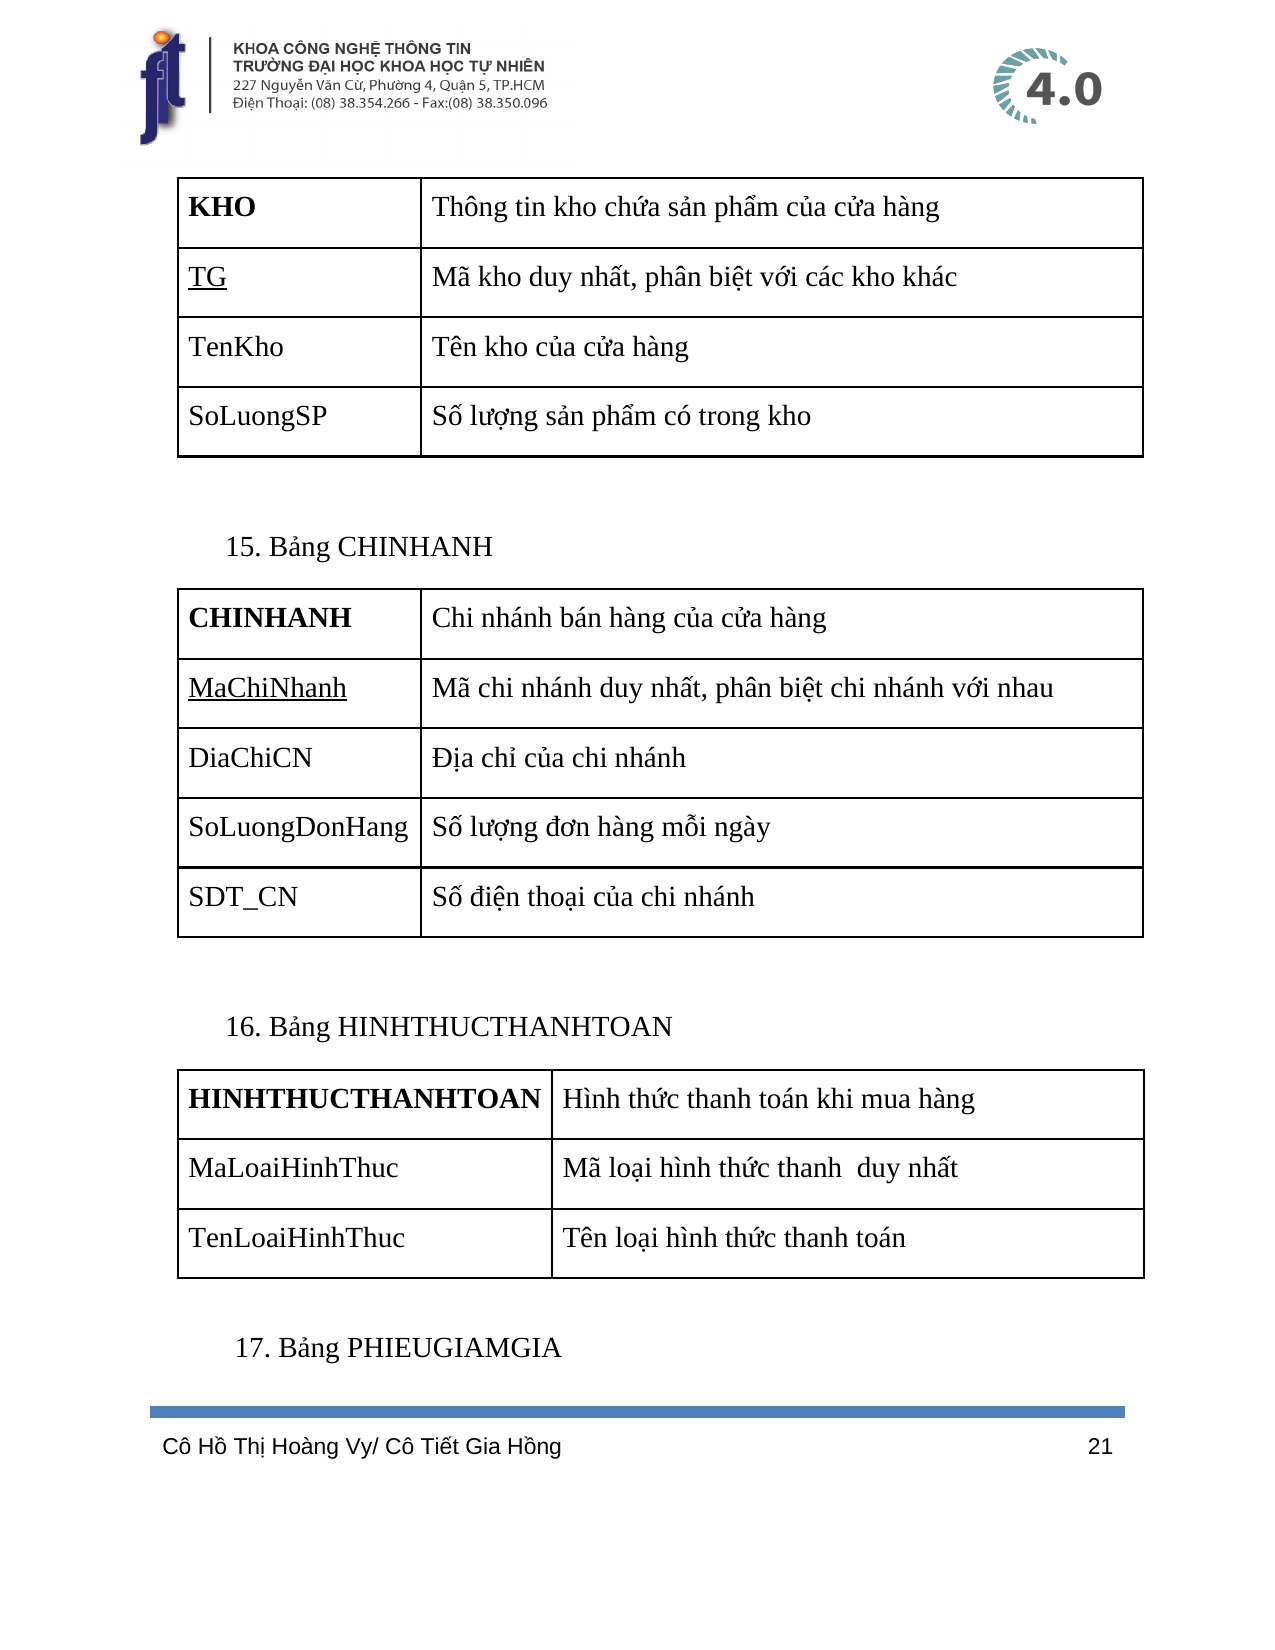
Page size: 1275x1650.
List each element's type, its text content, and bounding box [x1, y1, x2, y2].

table_cell Số điện thoại của chi nhánh [422, 869, 1142, 936]
text 16. Bảng HINHTHUCTHANHTOAN [225, 1009, 1125, 1043]
table_header Thông tin kho chứa sản phẩm của cửa hàng [422, 179, 1142, 247]
table_cell Số lượng đơn hàng mỗi ngày [422, 799, 1142, 866]
table_cell TenLoaiHinhThuc [179, 1210, 551, 1277]
table_cell SoLuongDonHang [179, 799, 420, 866]
table_header HINHTHUCTHANHTOAN [179, 1071, 551, 1138]
table_cell Mã loại hình thức thanh duy nhất [553, 1140, 1143, 1208]
table_cell Địa chỉ của chi nhánh [422, 729, 1142, 797]
table_cell TenKho [179, 318, 420, 386]
picture [985, 41, 1108, 127]
table_header CHINHANH [179, 590, 420, 658]
text 17. Bảng PHIEUGIAMGIA [234, 1330, 1125, 1363]
table_cell Mã kho duy nhất, phân biệt với các kho khác [422, 249, 1142, 316]
table_header KHO [179, 179, 420, 247]
text 15. Bảng CHINHANH [225, 529, 1125, 562]
table_cell Mã chi nhánh duy nhất, phân biệt chi nhánh với nhau [422, 660, 1142, 727]
table_cell SDT_CN [179, 869, 420, 936]
table_cell SoLuongSP [179, 388, 420, 455]
table_cell Tên loại hình thức thanh toán [553, 1210, 1143, 1277]
table_cell MaLoaiHinhThuc [179, 1140, 551, 1208]
table_header Chi nhánh bán hàng của cửa hàng [422, 590, 1142, 658]
table_cell Tên kho của cửa hàng [422, 318, 1142, 386]
table_cell DiaChiCN [179, 729, 420, 797]
table_header Hình thức thanh toán khi mua hàng [553, 1071, 1143, 1138]
picture [117, 21, 580, 167]
table_cell Số lượng sản phẩm có trong kho [422, 388, 1142, 455]
table_cell MaChiNhanh [179, 660, 420, 727]
table_cell TG [179, 249, 420, 316]
